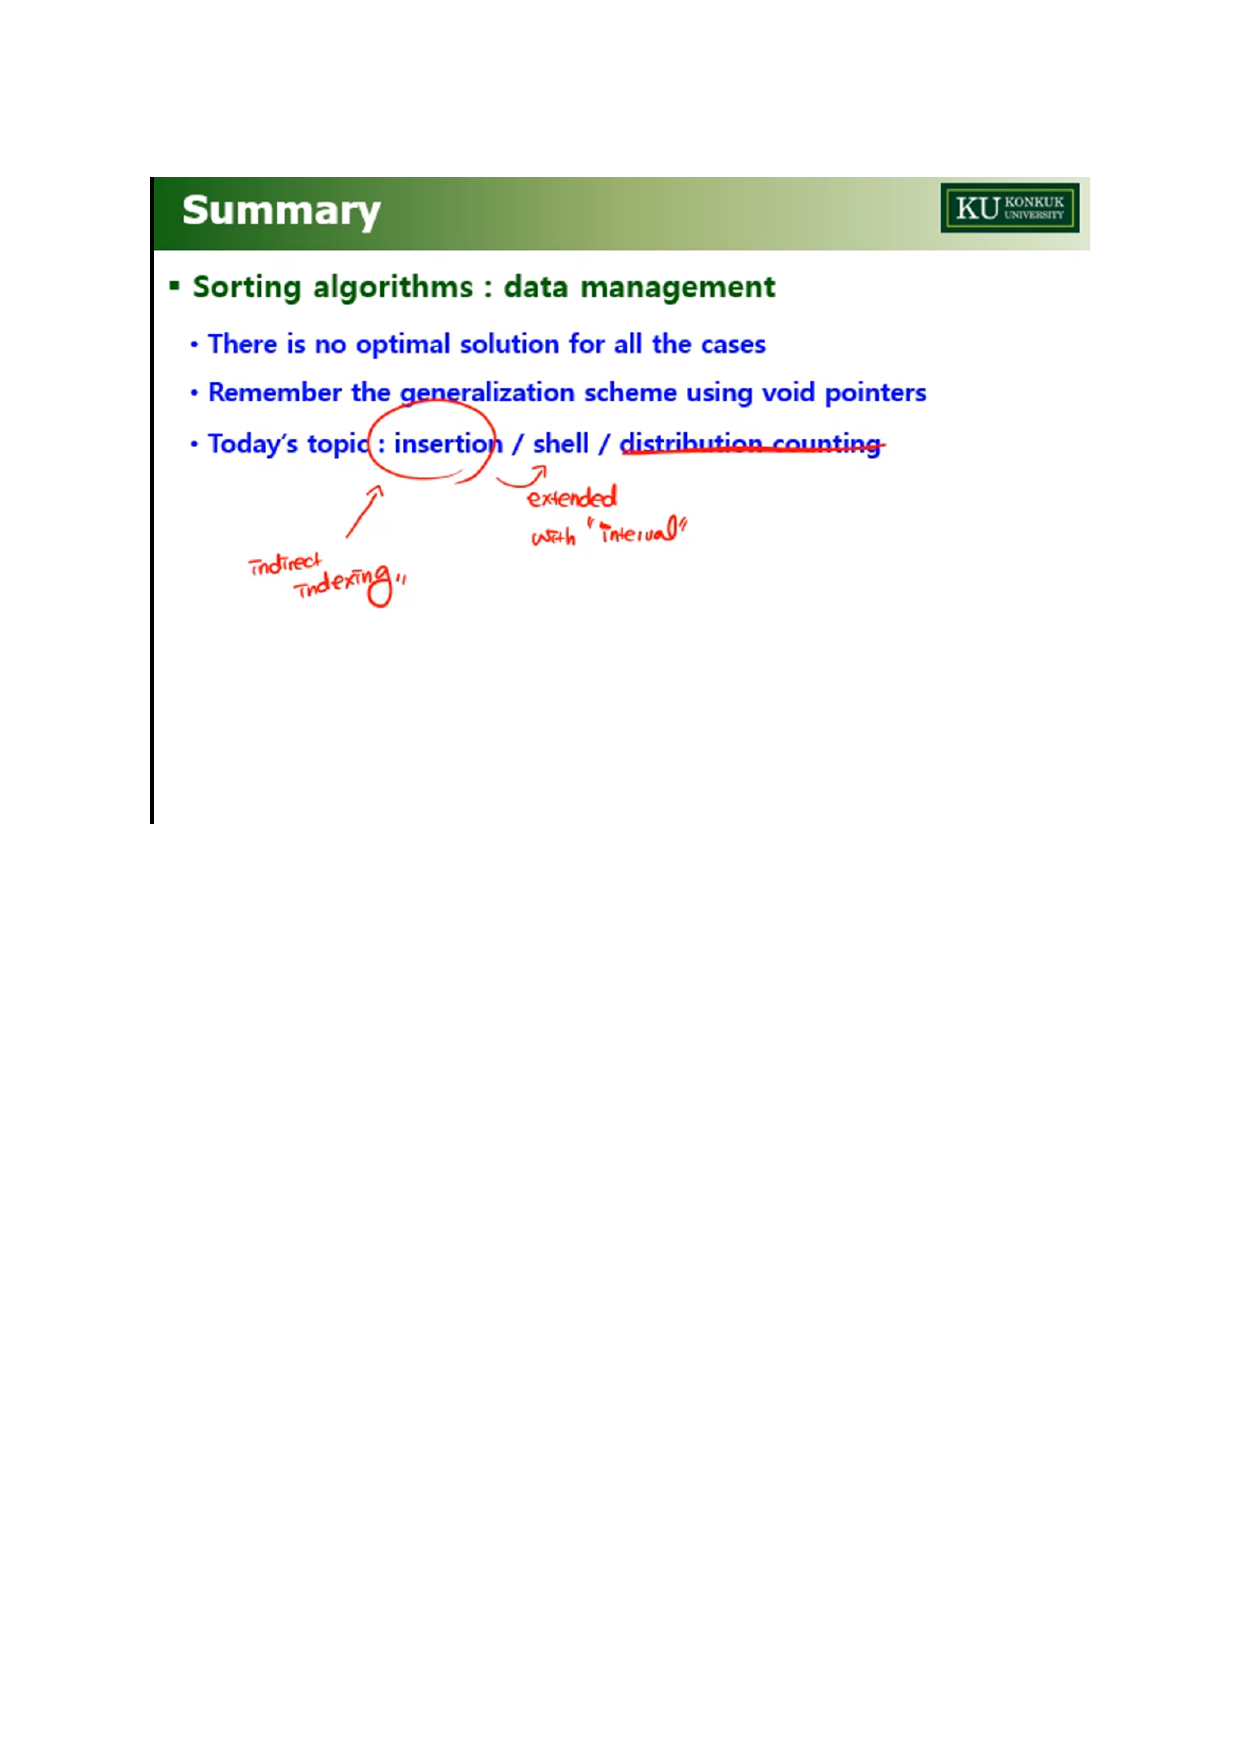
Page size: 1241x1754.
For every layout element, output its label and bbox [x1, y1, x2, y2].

picture [150, 177, 1091, 824]
